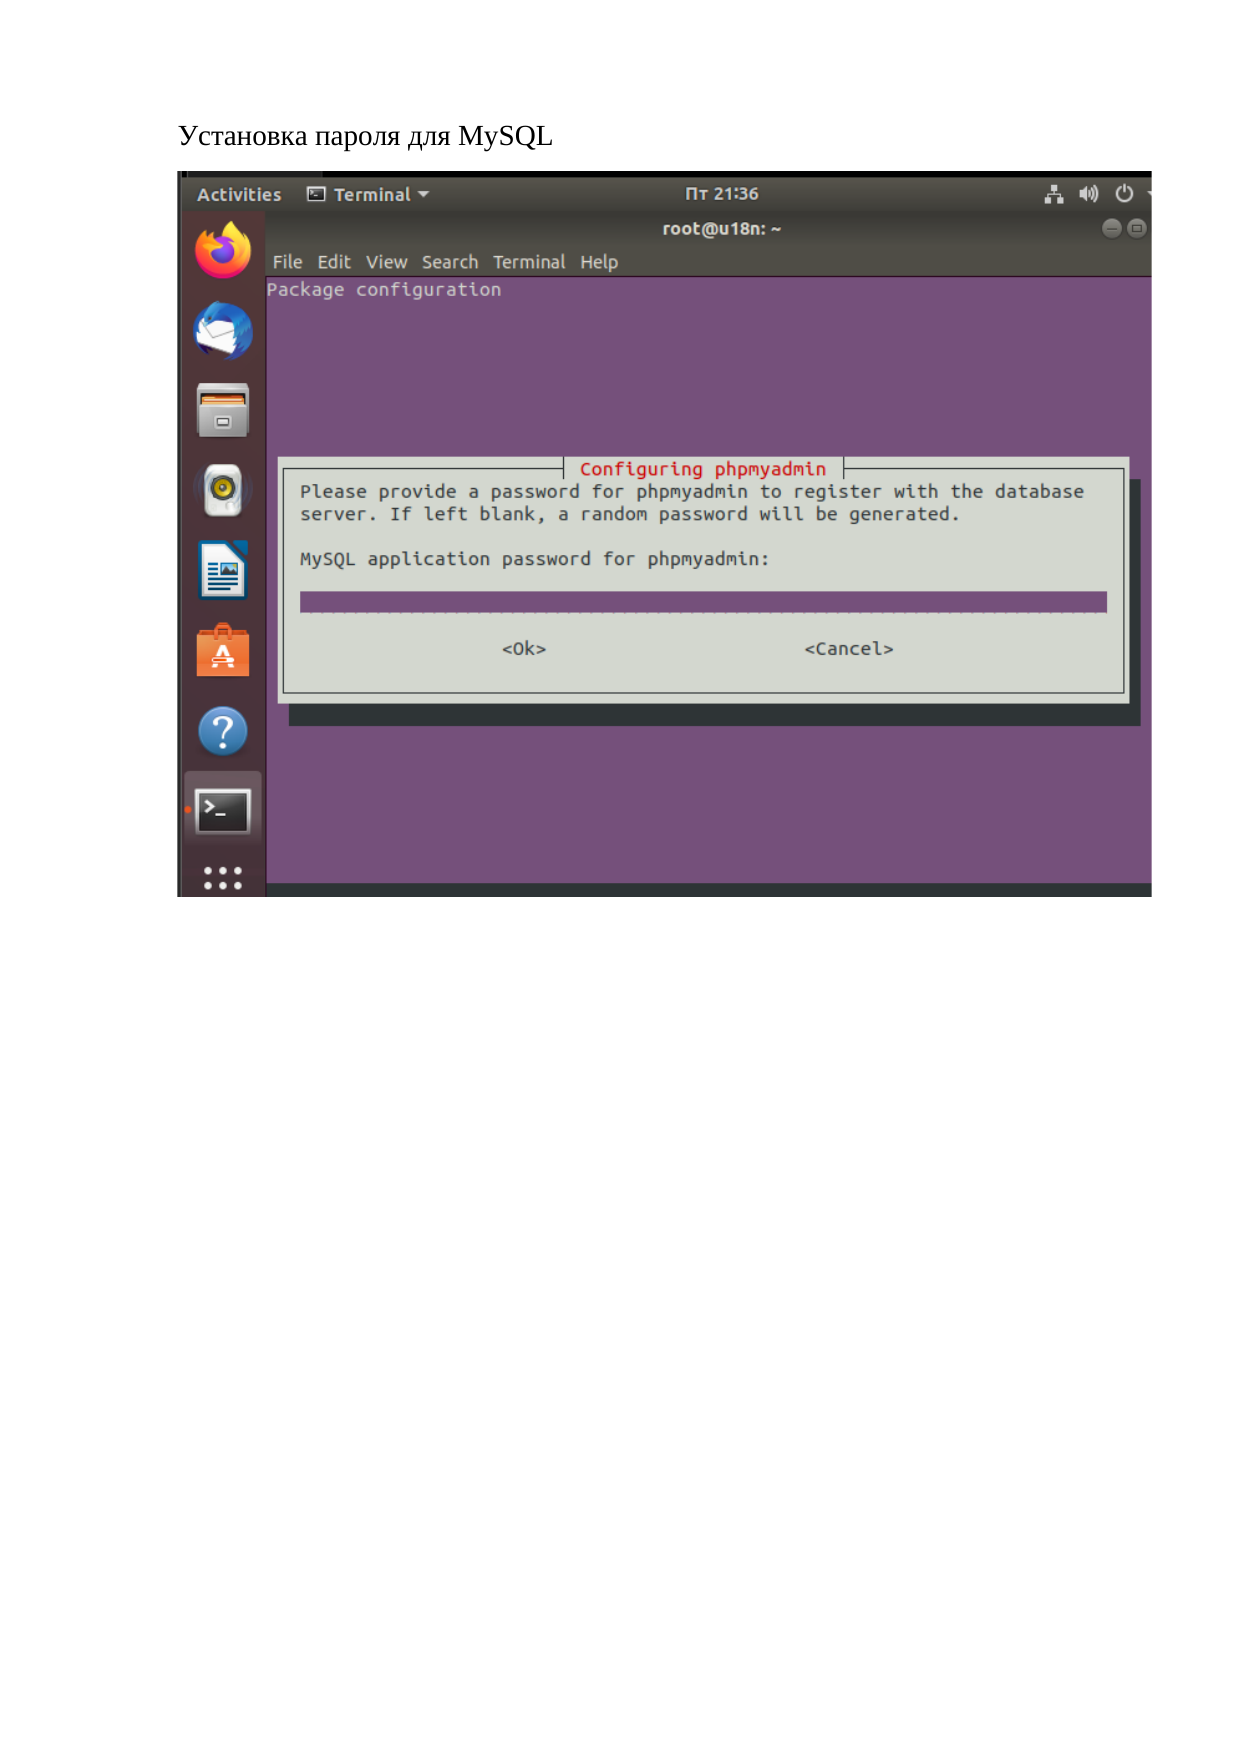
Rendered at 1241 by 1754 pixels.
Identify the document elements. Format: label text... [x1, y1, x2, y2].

text Установка пароля для MySQL [177, 118, 1152, 152]
picture [177, 171, 1152, 897]
